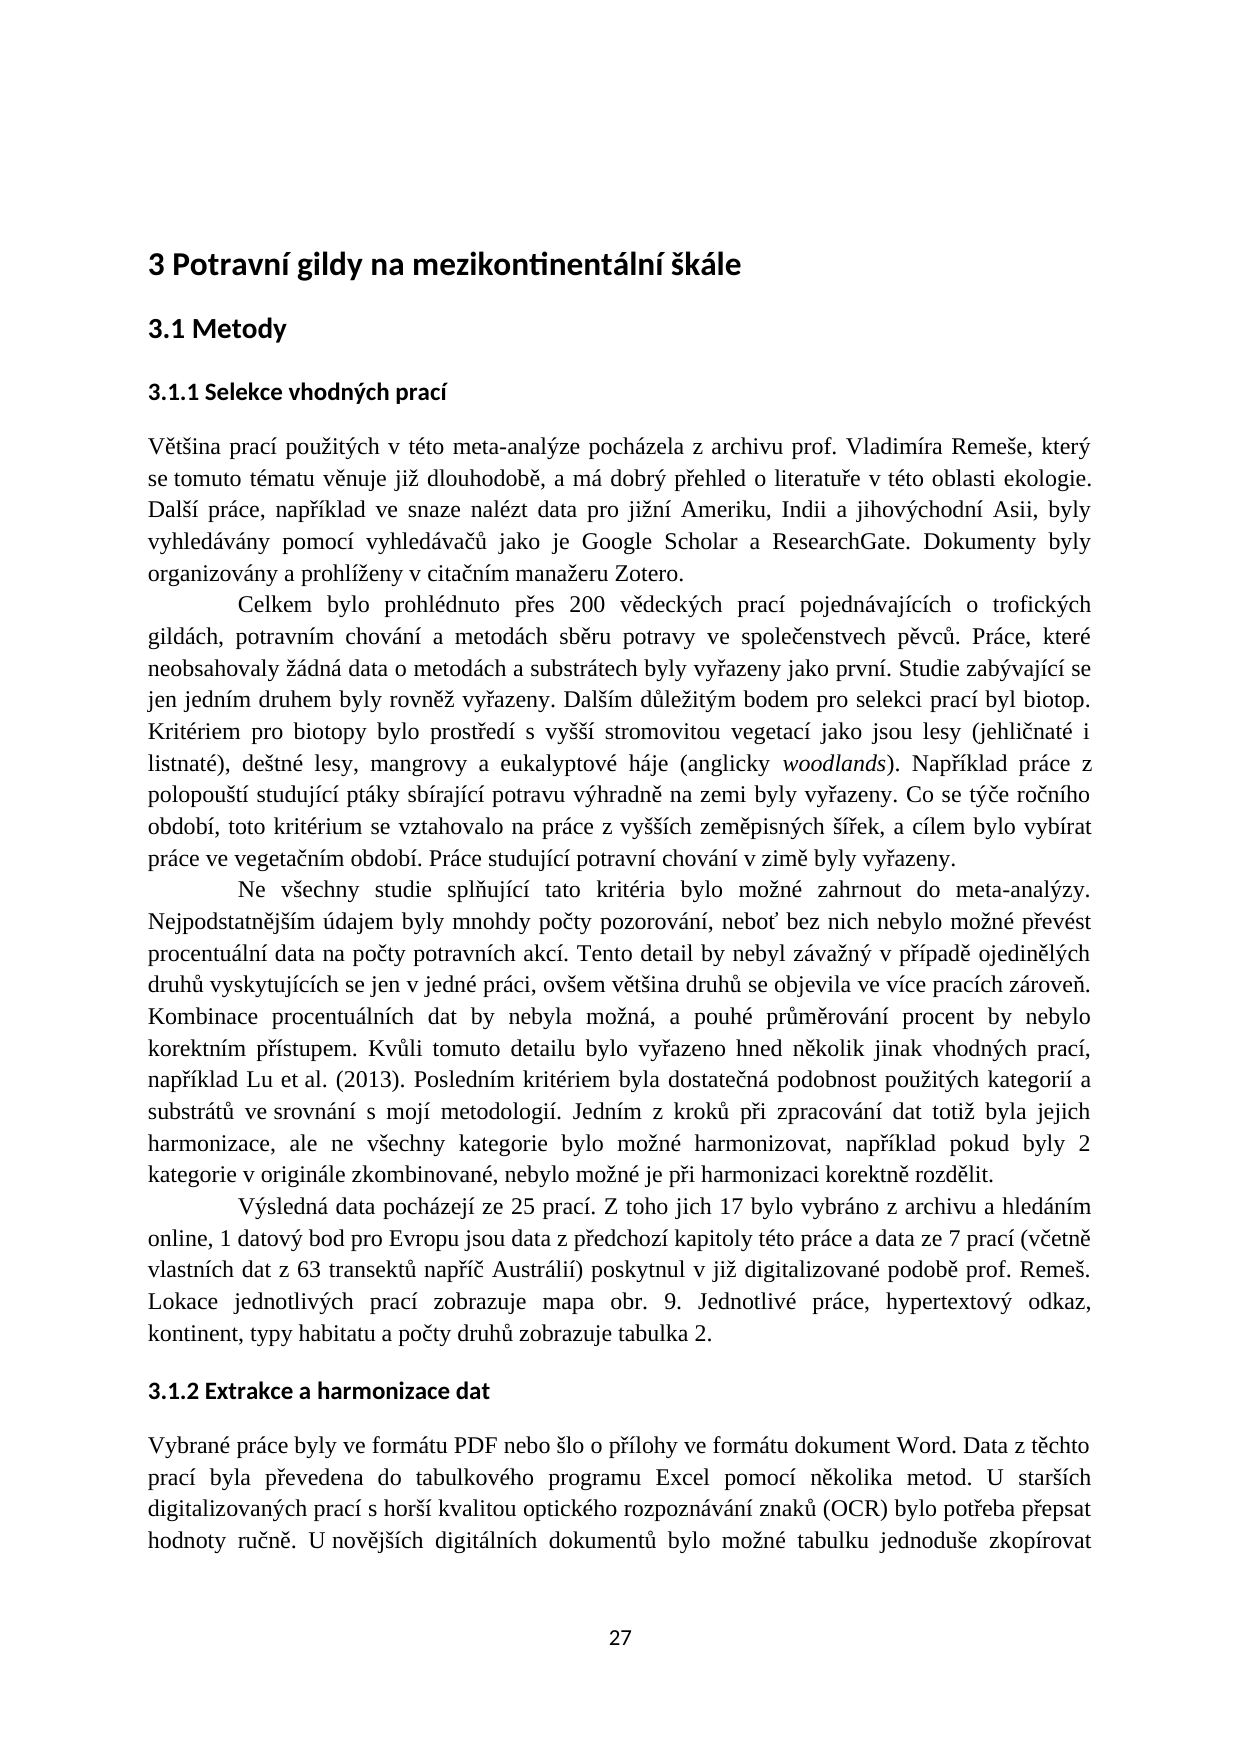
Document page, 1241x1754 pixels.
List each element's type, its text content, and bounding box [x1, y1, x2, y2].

text 3.1 Metody [148, 310, 1093, 346]
text 3.1.2 Extrakce a harmonizace dat [148, 1375, 1093, 1406]
text 3.1.1 Selekce vhodných prací [148, 376, 1093, 407]
text Ne všechny studie splňující tato kritéria bylo možné zahrnout do meta-analýzy. Nejpodstatnějším údajem byly mnohdy počty pozorování, neboť bez nich nebylo možné převést procentuální data na počty potravních akcí. Tento detail by nebyl závažný v případě ojedinělých druhů vyskytujících se jen v jedné práci, ovšem většina druhů se objevila ve více pracích zároveň. Kombinace procentuálních dat by nebyla možná, a pouhé průměrování procent by nebylo korektním přístupem. Kvůli tomuto detailu bylo vyřazeno hned několik jinak vhodných prací, například Lu et al. (2013). Posledním kritériem byla dostatečná podobnost použitých kategorií a substrátů ve srovnání s mojí metodologií. Jedním z kroků při zpracování dat totiž byla jejich harmonizace, ale ne všechny kategorie bylo možné harmonizovat, například pokud byly 2 kategorie v originále zkombinované, nebylo možné je při harmonizaci korektně rozdělit. [148, 875, 1093, 1188]
text 3 Potravní gildy na mezikontinentální škále [148, 243, 1093, 283]
text Celkem bylo prohlédnuto přes 200 vědeckých prací pojednávajících o trofických gildách, potravním chování a metodách sběru potravy ve společenstvech pěvců. Práce, které neobsahovaly žádná data o metodách a substrátech byly vyřazeny jako první. Studie zabývající se jen jedním druhem byly rovněž vyřazeny. Dalším důležitým bodem pro selekci prací byl biotop. Kritériem pro biotopy bylo prostředí s vyšší stromovitou vegetací jako jsou lesy (jehličnaté i listnaté), deštné lesy, mangrovy a eukalyptové háje (anglicky woodlands). Například práce z polopouští studující ptáky sbírající potravu výhradně na zemi byly vyřazeny. Co se týče ročního období, toto kritérium se vztahovalo na práce z vyšších zeměpisných šířek, a cílem bylo vybírat práce ve vegetačním období. Práce studující potravní chování v zimě byly vyřazeny. [148, 590, 1093, 871]
text Výsledná data pocházejí ze 25 prací. Z toho jich 17 bylo vybráno z archivu a hledáním online, 1 datový bod pro Evropu jsou data z předchozí kapitoly této práce a data ze 7 prací (včetně vlastních dat z 63 transektů napříč Austrálií) poskytnul v již digitalizované podobě prof. Remeš. Lokace jednotlivých prací zobrazuje mapa obr. 9. Jednotlivé práce, hypertextový odkaz, kontinent, typy habitatu a počty druhů zobrazuje tabulka 2. [148, 1192, 1093, 1346]
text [148, 1431, 1093, 1554]
text Většina prací použitých v této meta-analýze pocházela z archivu prof. Vladimíra Remeše, který se tomuto tématu věnuje již dlouhodobě, a má dobrý přehled o literatuře v této oblasti ekologie. Další práce, například ve snaze nalézt data pro jižní Ameriku, Indii a jihovýchodní Asii, byly vyhledávány pomocí vyhledávačů jako je Google Scholar a ResearchGate. Dokumenty byly organizovány a prohlíženy v citačním manažeru Zotero. [148, 432, 1093, 586]
